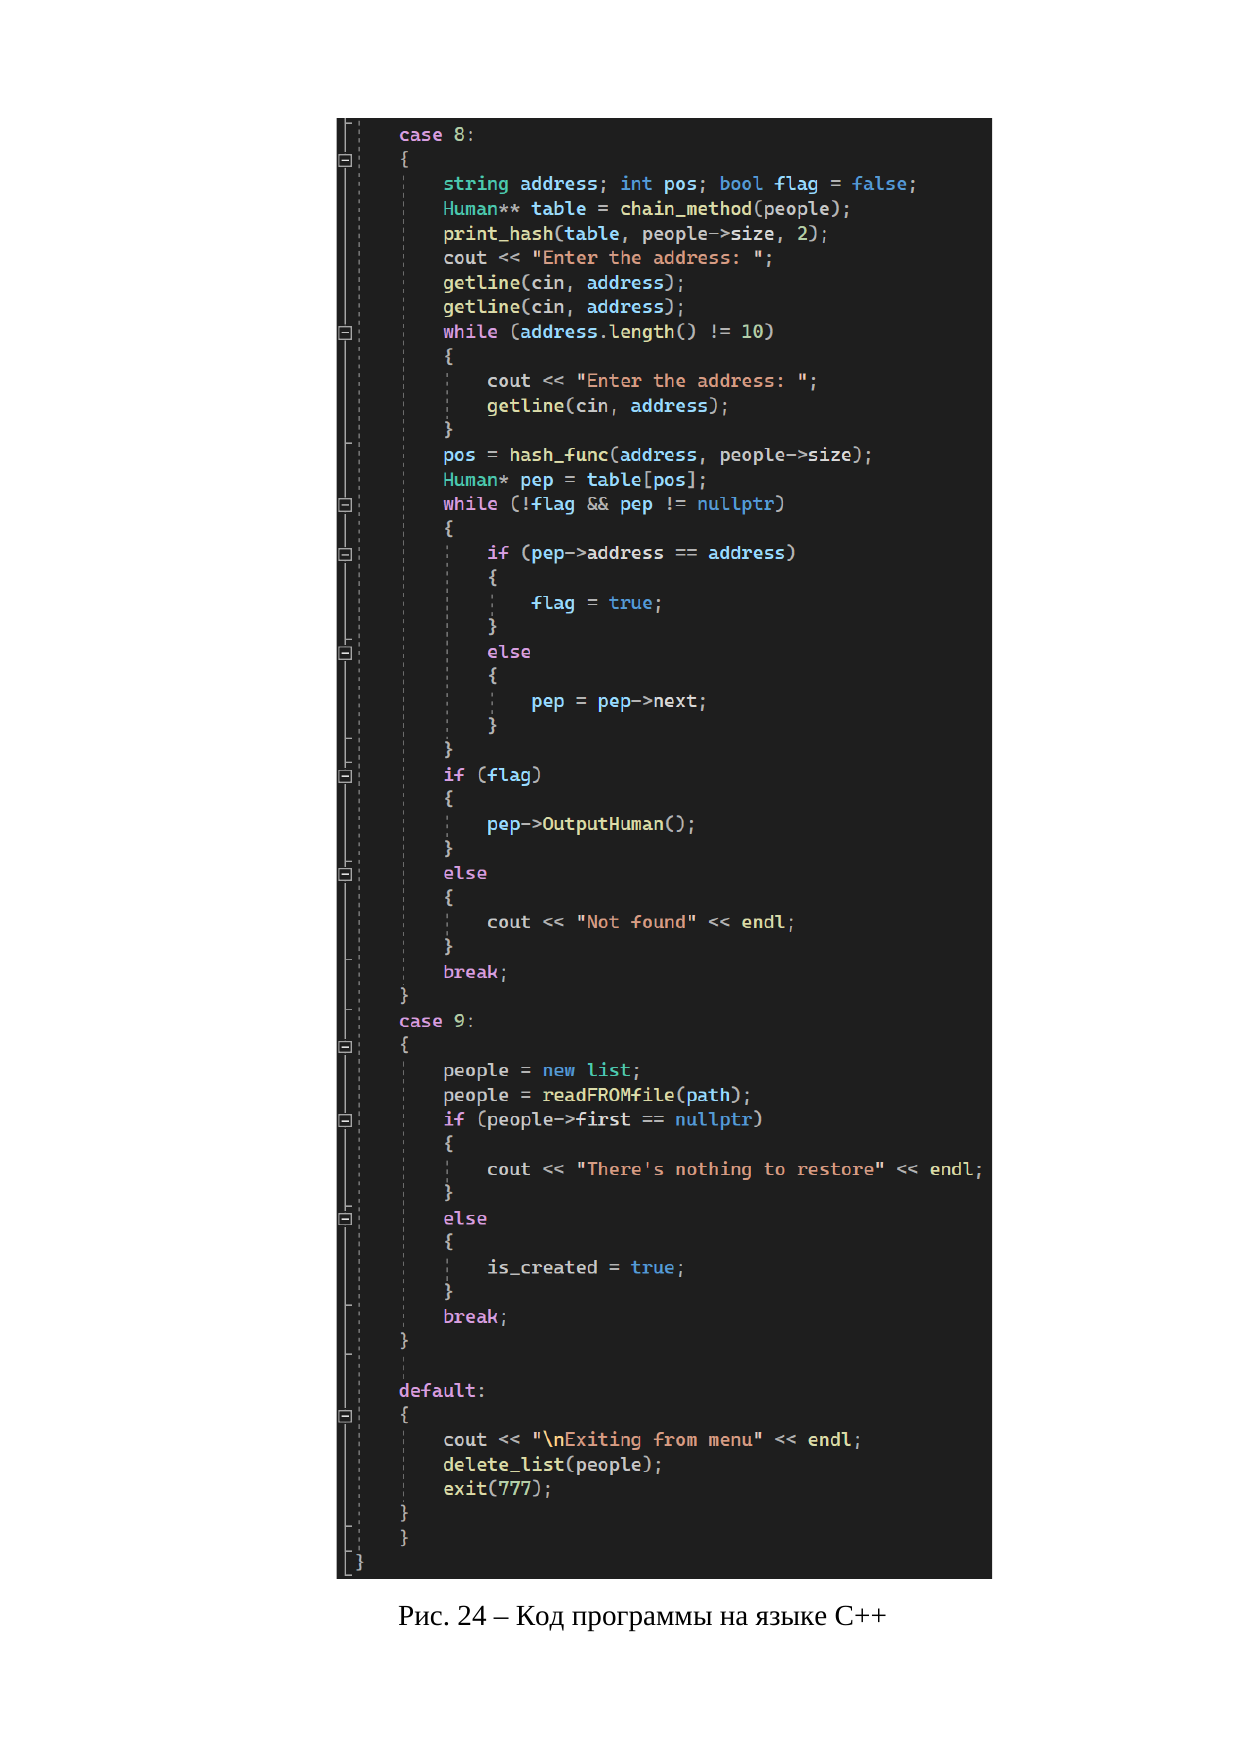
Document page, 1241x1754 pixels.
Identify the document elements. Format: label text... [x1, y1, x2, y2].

picture [336, 118, 993, 1579]
text Рис. 24 – Код программы на языке С++ [148, 1598, 1137, 1631]
